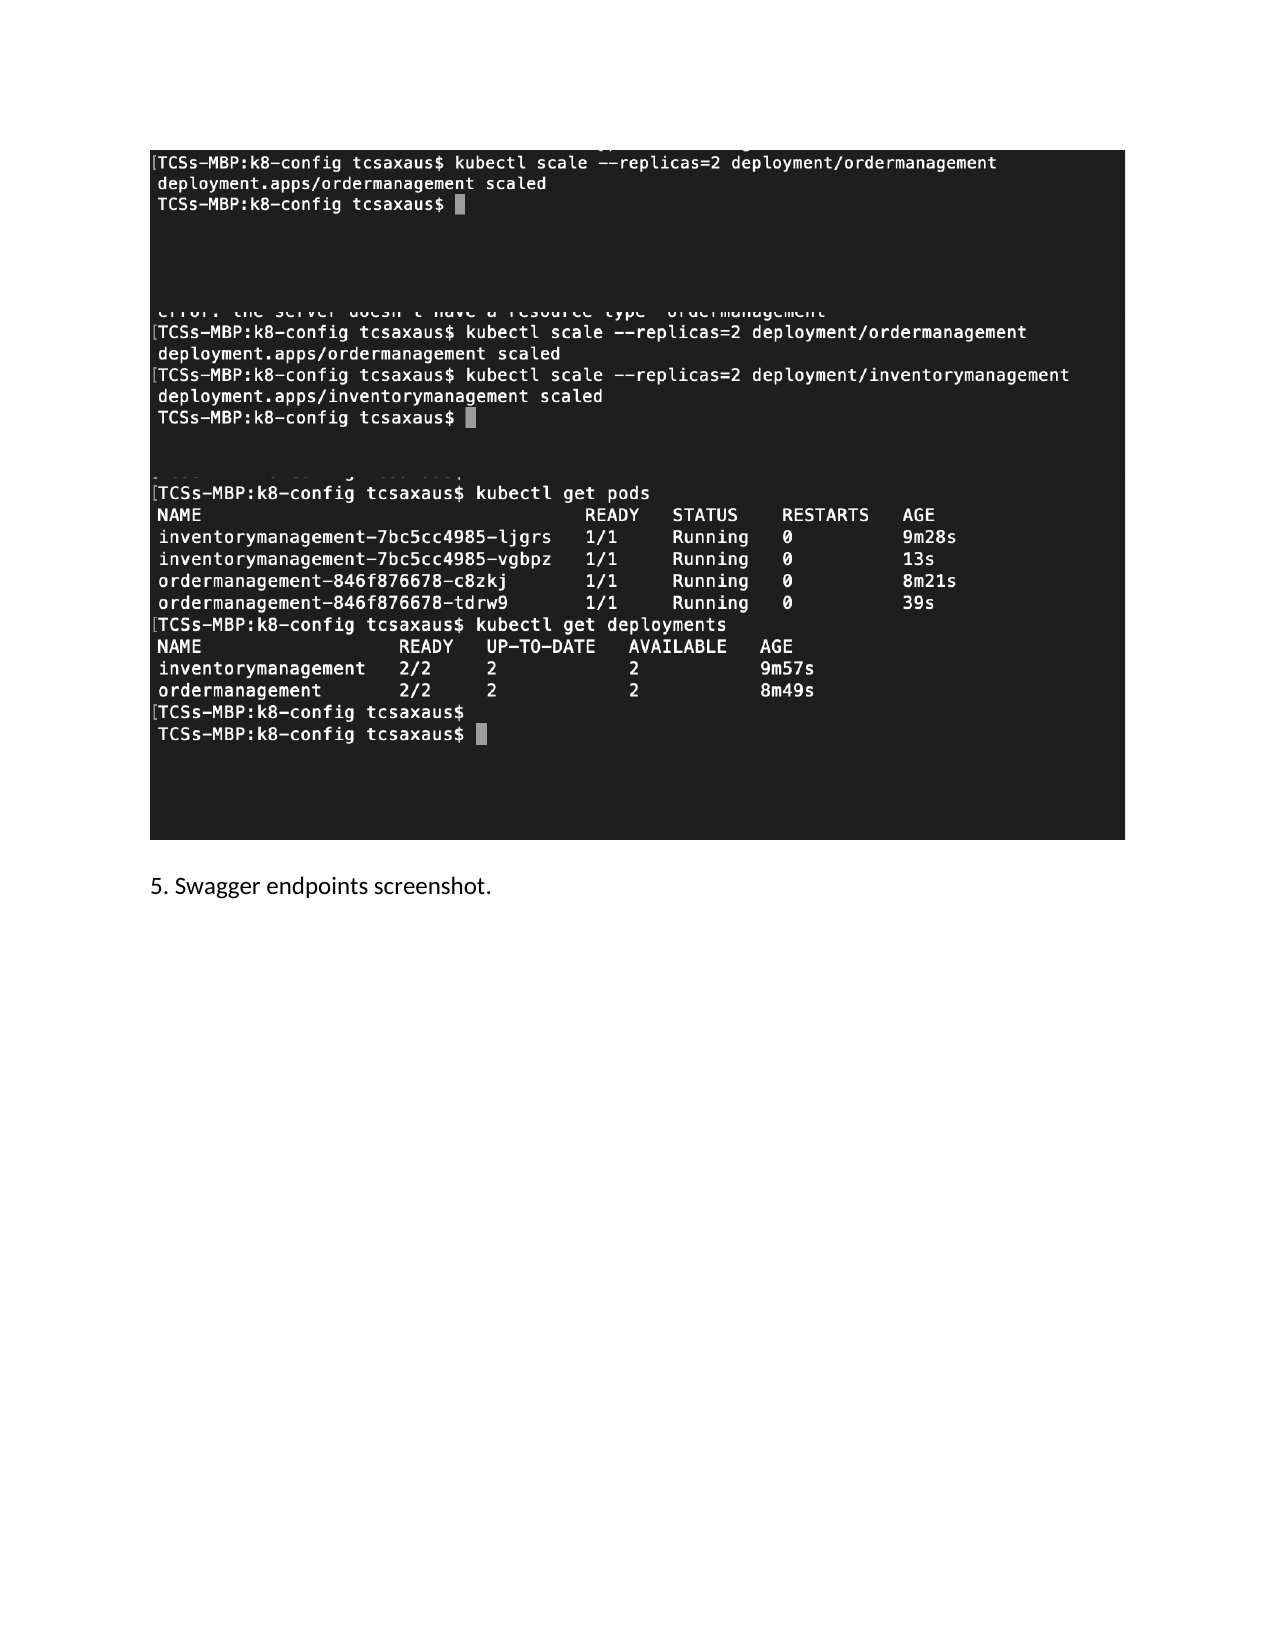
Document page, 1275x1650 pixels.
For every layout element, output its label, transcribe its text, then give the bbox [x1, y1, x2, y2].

picture [150, 150, 1125, 840]
text 5. Swagger endpoints screenshot. [150, 870, 1125, 901]
